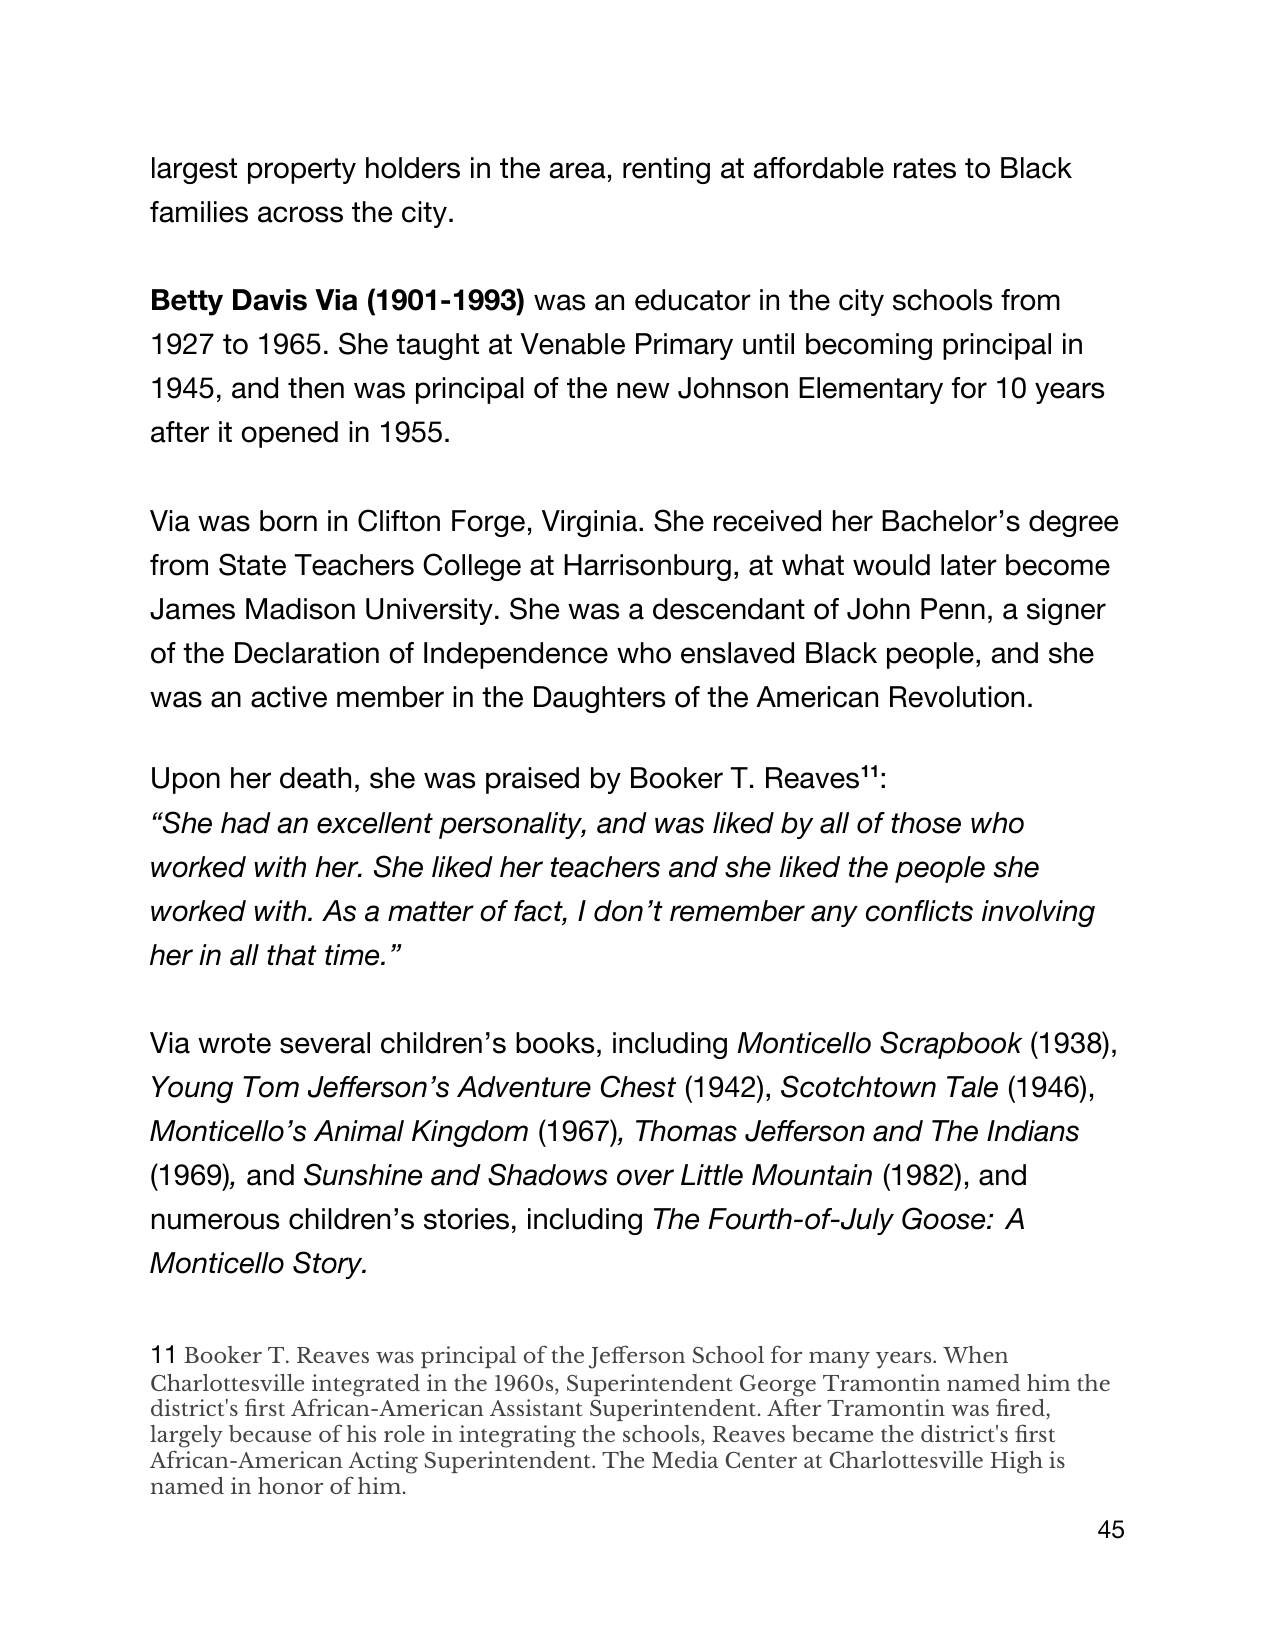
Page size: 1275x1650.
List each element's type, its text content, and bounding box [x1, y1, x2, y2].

text Via wrote several children’s books, including Monticello Scrapbook (1938), Young Tom Jefferson’s Adventure Chest (1942), Scotchtown Tale (1946), Monticello’s Animal Kingdom (1967), Thomas Jefferson and The Indians (1969), and Sunshine and Shadows over Little Mountain (1982), and numerous children’s stories, including The Fourth-of-July Goose: A Monticello Story. [150, 1025, 1125, 1282]
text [150, 150, 1125, 231]
text Via was born in Clifton Forge, Virginia. She received her Bachelor’s degree from State Teachers College at Harrisonburg, at what would later become James Madison University. She was a descendant of John Penn, a signer of the Declaration of Independence who enslaved Black people, and she was an active member in the Daughters of the American Revolution. [150, 502, 1125, 716]
text Betty Davis Via (1901-1993) was an educator in the city schools from 1927 to 1965. She taught at Venable Primary until becoming principal in 1945, and then was principal of the new Johnson Elementary for 10 years after it opened in 1955. [150, 282, 1125, 451]
text “She had an excellent personality, and was liked by all of those who worked with her. She liked her teachers and she liked the people she worked with. As a matter of fact, I don’t remember any conflicts involving her in all that time.” [150, 804, 1125, 973]
text Upon her death, she was praised by Booker T. Reaves: [150, 761, 1125, 797]
